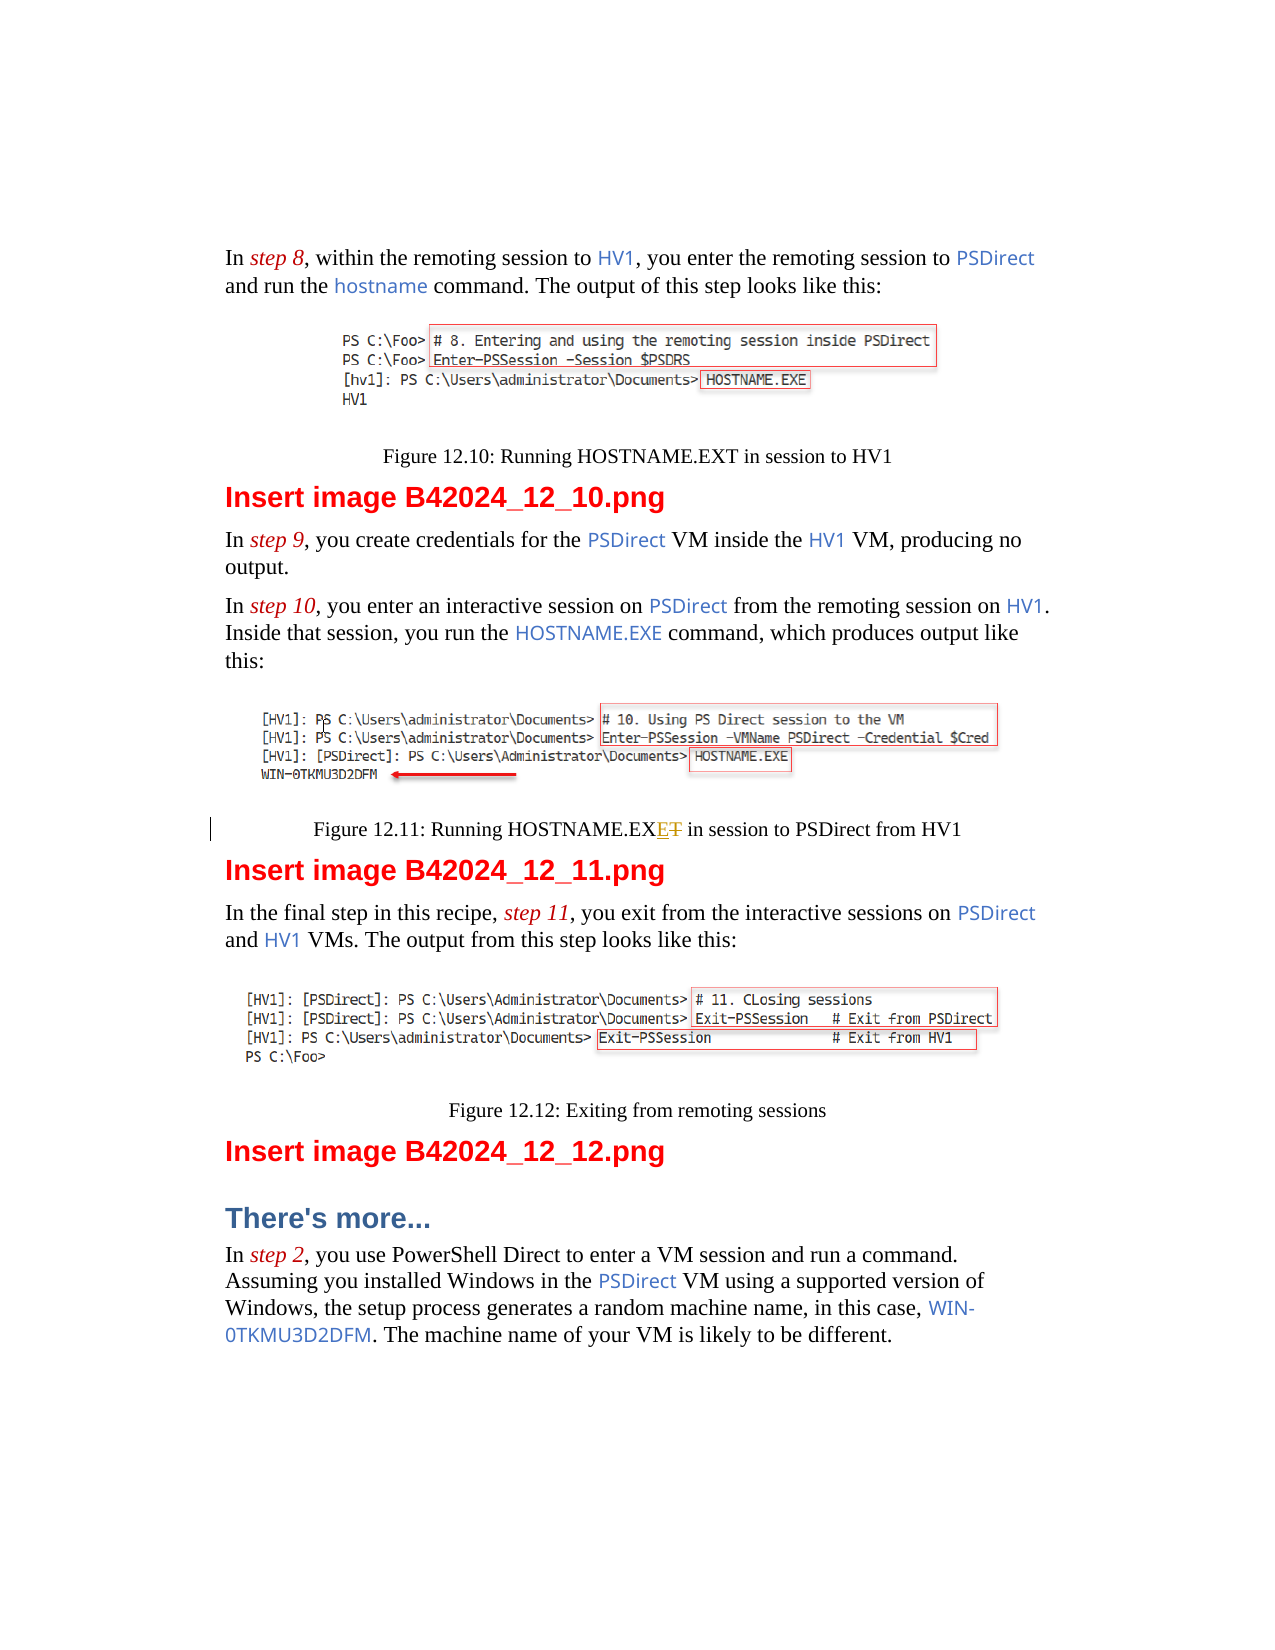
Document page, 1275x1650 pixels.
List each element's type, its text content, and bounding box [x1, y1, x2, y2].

text Insert image B42024_12_10.png [225, 480, 1050, 514]
subtitle There's more... [225, 1201, 1050, 1234]
text In the final step in this recipe, step 11, you exit from the interactive sessions on PSDirect and HV1 VMs. The output from this step looks like this: [225, 899, 1050, 954]
text Insert image B42024_12_11.png [225, 853, 1050, 887]
text In step 2, you use PowerShell Direct to enter a VM session and run a command. Assuming you installed Windows in the PSDirect VM using a supported version of Windows, the setup process generates a random machine name, in this case, WIN-0TKMU3D2DFM. The machine name of your VM is likely to be different. [225, 1241, 1050, 1349]
text In step 10, you enter an interactive session on PSDirect from the remoting session on HV1. Inside that session, you run the HOSTNAME.EXE command, which produces output like this: [225, 592, 1050, 673]
text In step 8, within the remoting session to HV1, you enter the remoting session to PSDirect and run the hostname command. The output of this step looks like this: [225, 244, 1050, 299]
text Figure 12.12: Exiting from remoting sessions [225, 1097, 1050, 1122]
text Figure 12.11: Running HOSTNAME.EX in session to PSDirect from HV1 [225, 817, 1050, 841]
text Insert image B42024_12_12.png [225, 1134, 1050, 1168]
text Figure 12.10: Running HOSTNAME.EXT in session to HV1 [225, 444, 1050, 468]
picture [233, 978, 1042, 1073]
picture [326, 323, 949, 419]
picture [251, 698, 1024, 792]
text In step 9, you create credentials for the PSDirect VM inside the HV1 VM, producing no output. [225, 526, 1050, 580]
